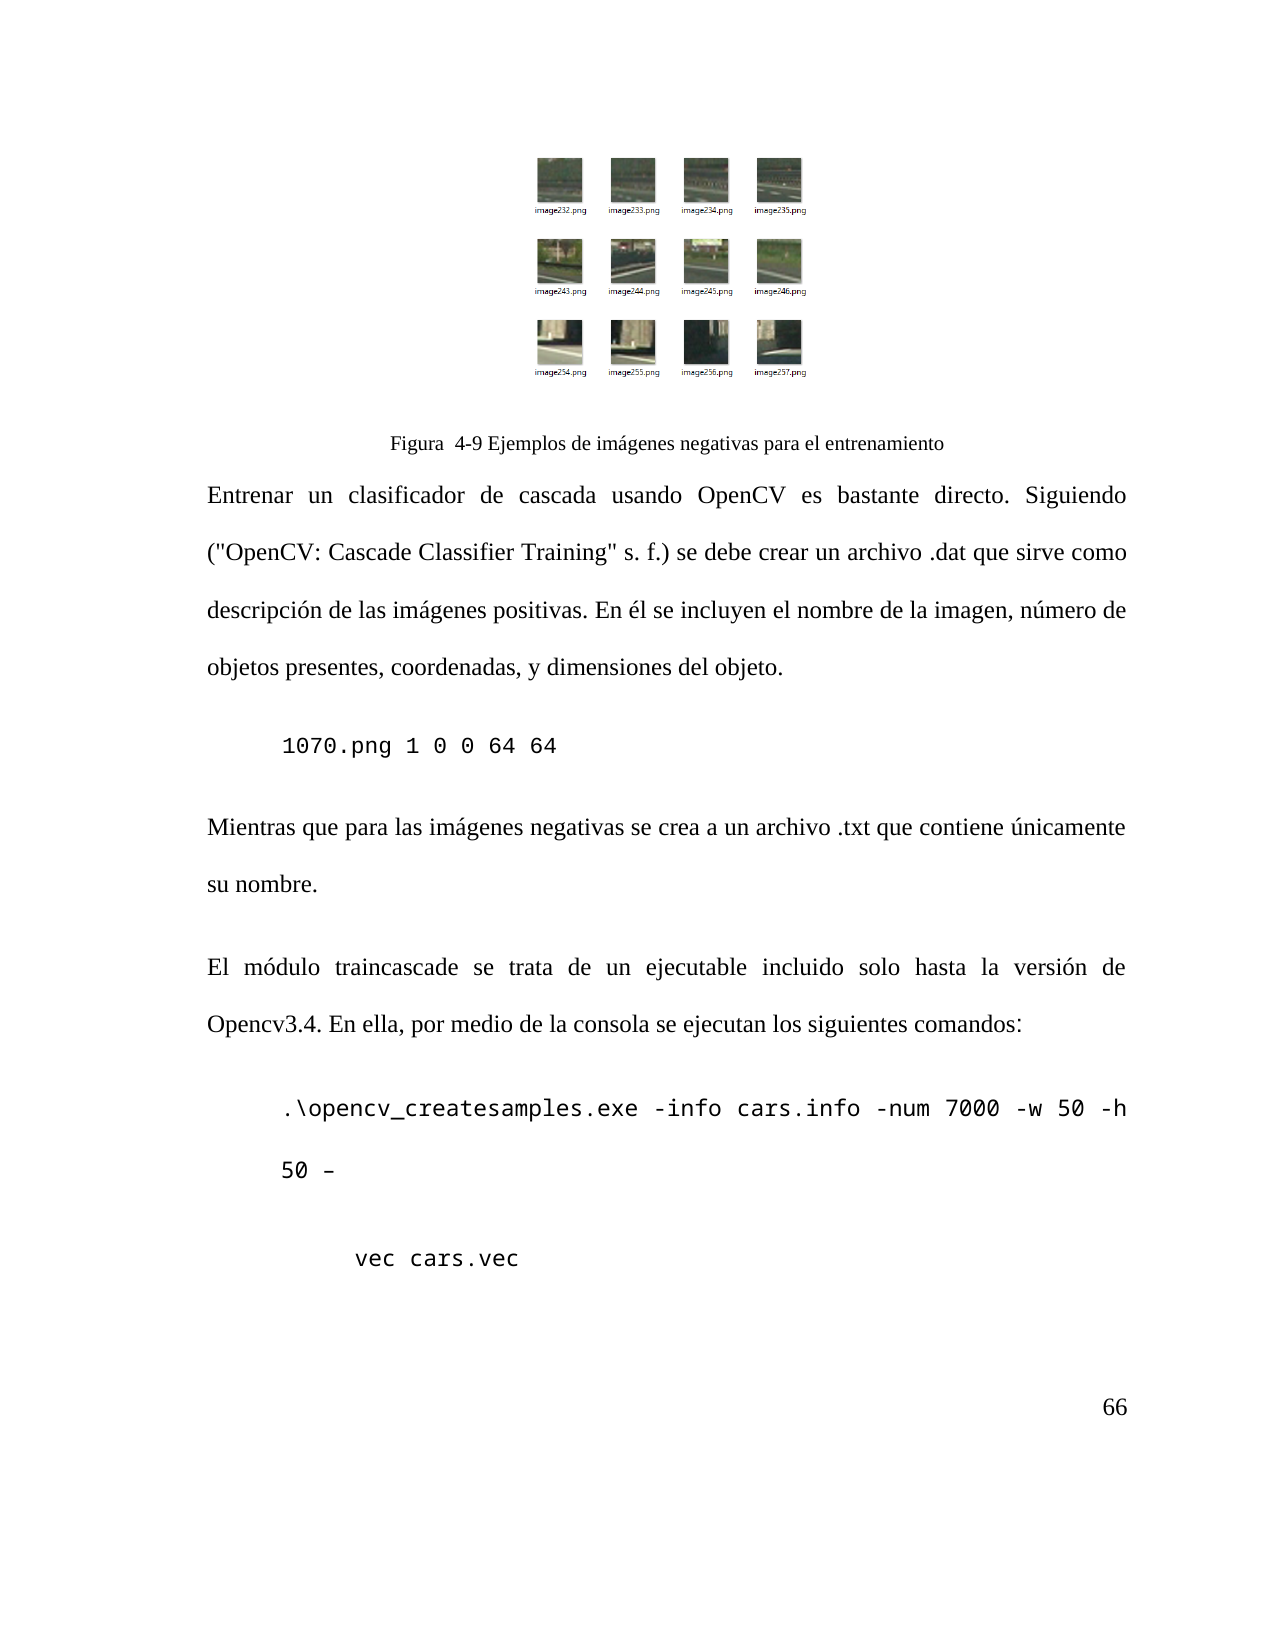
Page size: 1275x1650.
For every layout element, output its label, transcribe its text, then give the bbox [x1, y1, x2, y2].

text Mientras que para las imágenes negativas se crea a un archivo .txt que contiene únicamente su nombre. [207, 812, 1127, 898]
text El módulo traincascade se trata de un ejecutable incluido solo hasta la versión de Opencv3.4. En ella, por medio de la consola se ejecutan los siguientes comandos: [207, 952, 1127, 1038]
picture [520, 147, 814, 390]
text Entrenar un clasificador de cascada usando OpenCV es bastante directo. Siguiendo ("OpenCV: Cascade Classifier Training" s. f.) se debe crear un archivo .dat que sirve como descripción de las imágenes positivas. En él se incluyen el nombre de la imagen, número de objetos presentes, coordenadas, y dimensiones del objeto. [207, 480, 1127, 681]
text .\opencv_createsamples.exe -info cars.info -num 7000 -w 50 -h 50 – [281, 1092, 1127, 1186]
text 1070.png 1 0 0 64 64 [207, 735, 1127, 761]
text Figura 4-2 Ejemplos de imágenes negativas para el entrenamiento [207, 431, 1127, 455]
text vec cars.vec [281, 1242, 1127, 1273]
